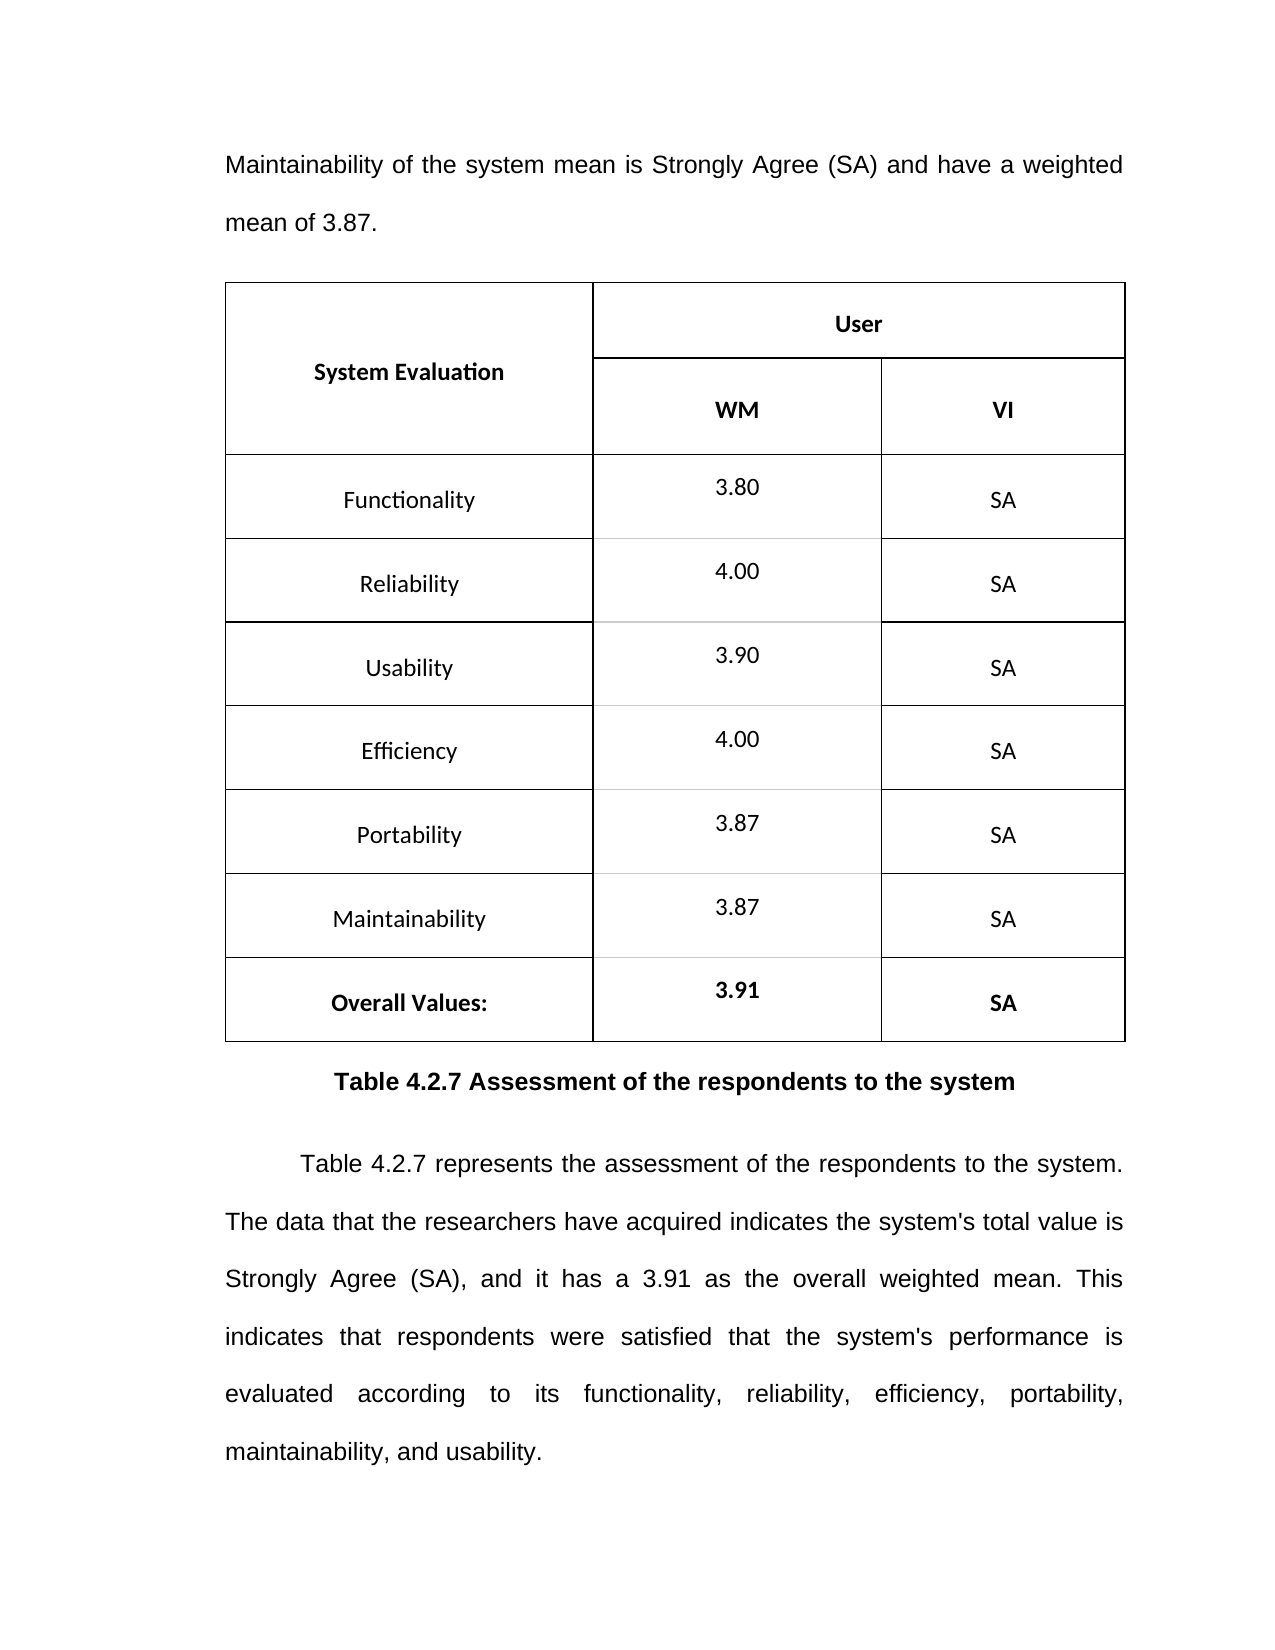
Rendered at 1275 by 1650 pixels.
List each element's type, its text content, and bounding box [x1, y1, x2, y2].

table_cell Portability [226, 790, 592, 873]
table_cell 4.00 [594, 539, 881, 621]
table_cell 3.90 [594, 623, 881, 705]
table_header User [594, 283, 1124, 357]
text Table 4.2.7 Assessment of the respondents to the system [225, 1067, 1125, 1096]
table_cell SA [882, 623, 1124, 705]
table_cell Maintainability [226, 874, 592, 957]
table_cell Overall Values: [226, 958, 592, 1041]
table_cell 3.87 [594, 790, 881, 873]
table_cell VI [882, 359, 1124, 453]
table_cell Usability [226, 623, 592, 705]
table_header System Evaluation [226, 283, 592, 453]
table_cell SA [882, 455, 1124, 537]
table_cell 3.80 [594, 455, 881, 537]
table_cell WM [594, 359, 881, 453]
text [225, 150, 1125, 236]
table_cell 4.00 [594, 706, 881, 789]
table_cell 3.87 [594, 874, 881, 957]
table_cell SA [882, 706, 1124, 789]
table_cell Reliability [226, 539, 592, 621]
table_cell Functionality [226, 455, 592, 537]
table_cell SA [882, 539, 1124, 621]
table_cell SA [882, 958, 1124, 1041]
table_cell SA [882, 790, 1124, 873]
table_cell SA [882, 874, 1124, 957]
table_cell 3.91 [594, 958, 881, 1041]
text Table 4.2.7 represents the assessment of the respondents to the system. The data that the researchers have acquired indicates the system's total value is Strongly Agree (SA), and it has a 3.91 as the overall weighted mean. This indicates that respondents were satisfied that the system's performance is evaluated according to its functionality, reliability, efficiency, portability, maintainability, and usability. [225, 1149, 1125, 1466]
table_cell Efficiency [226, 706, 592, 789]
